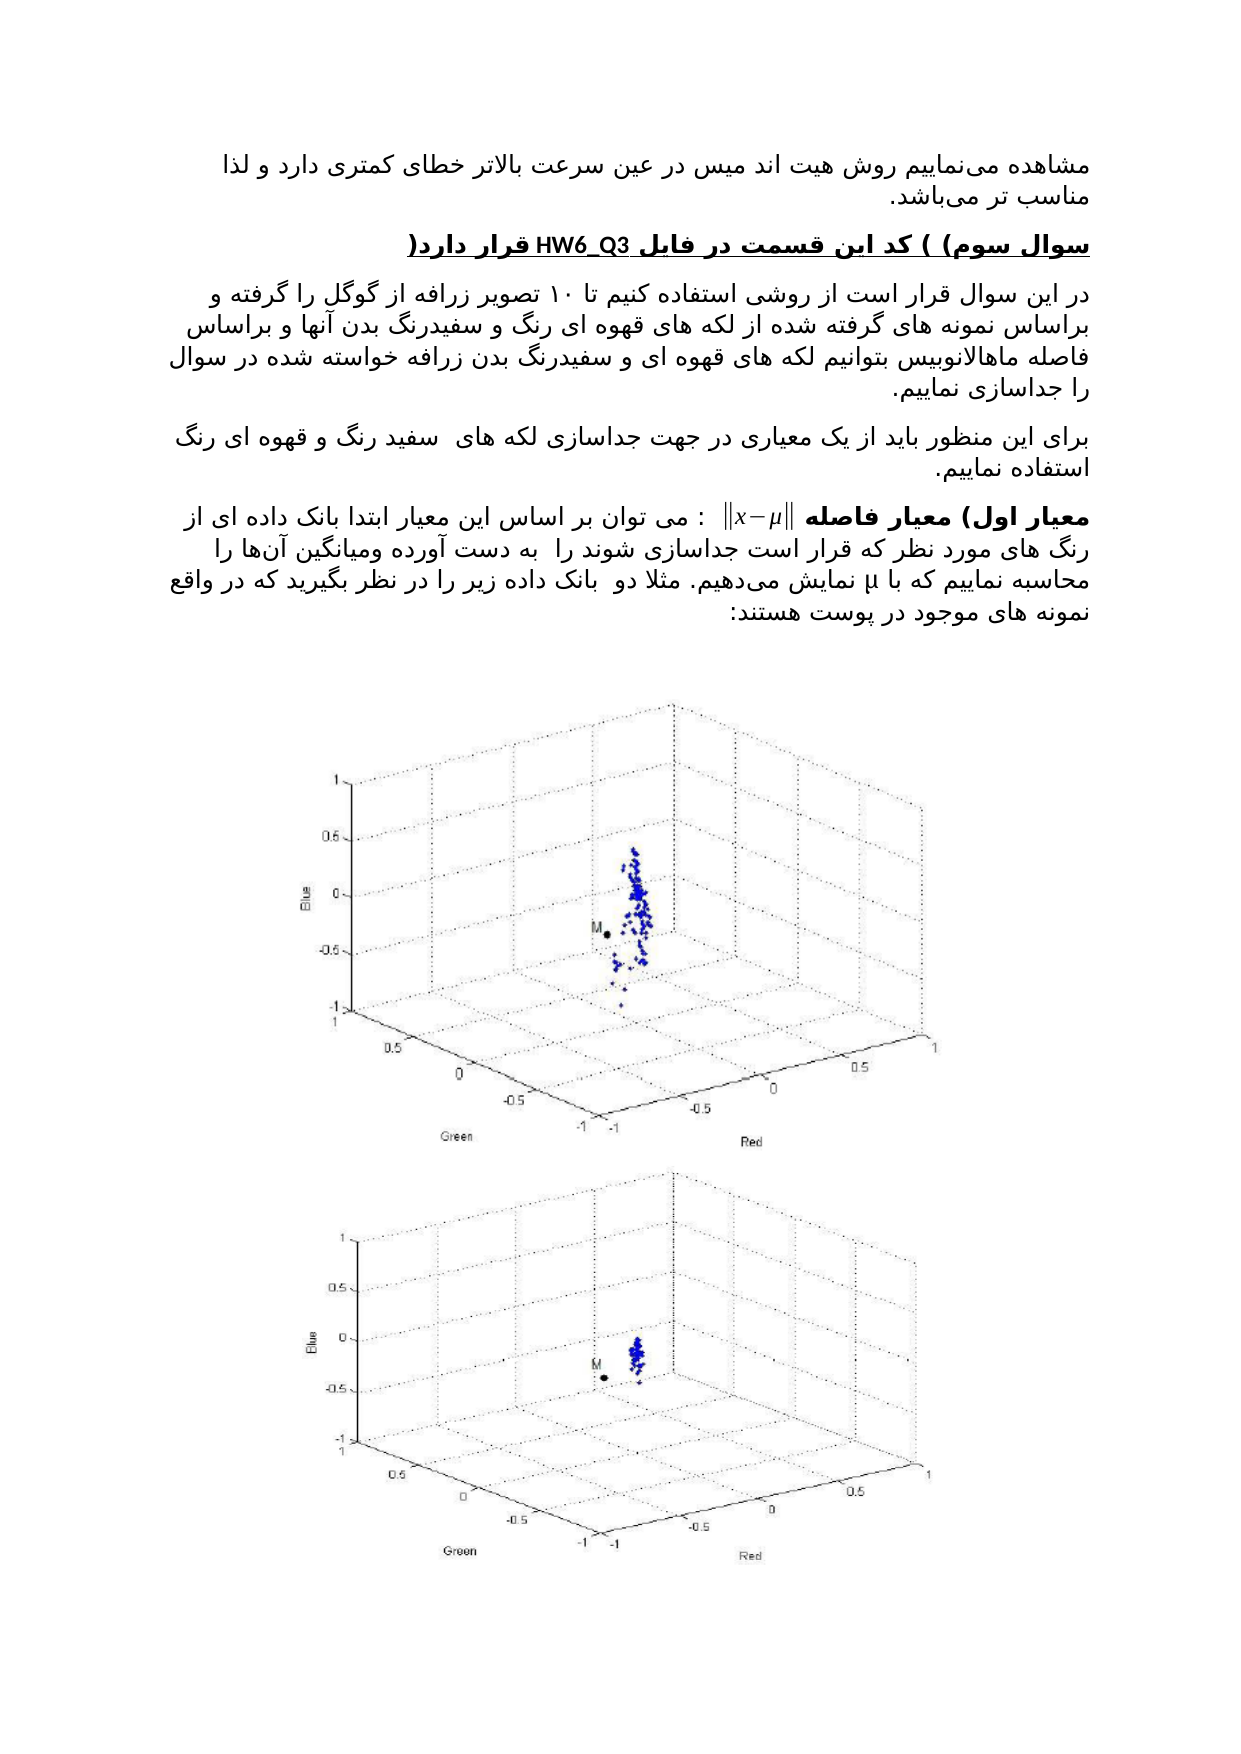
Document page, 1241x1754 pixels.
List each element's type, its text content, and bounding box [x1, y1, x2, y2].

text مشاهده می‌نماییم روش هیت اند میس در عین سرعت بالاتر خطای کمتری دارد و لذا مناسب تر می‌باشد. [150, 150, 1090, 211]
text برای این منظور باید از یک معیاری در جهت جداسازی لکه های سفید رنگ و قهوه ای رنگ استفاده نماییم. [150, 422, 1090, 482]
picture [301, 1158, 939, 1565]
text سوال سوم) ) کد این قسمت در فایل HW6_Q3 قرار دارد( [150, 229, 1090, 260]
text در این سوال قرار است از روشی استفاده کنیم تا ۱۰ تصویر زرافه از گوگل را گرفته و براساس نمونه های گرفته شده از لکه های قهوه ای رنگ و سفیدرنگ بدن آنها و براساس فاصله ماهالانوبیس بتوانیم لکه های قهوه ای و سفیدرنگ بدن زرافه خواسته شده در سوال را جداسازی نماییم. [150, 279, 1090, 403]
text معیار اول) معیار فاصله : می ‌توان بر اساس این معیار ابتدا بانک داده ای از رنگ های مورد نظر که قرار است جداسازی شوند را به دست آورده ومیانگین آن‌ها را محاسبه نماییم که با μ نمایش می‌دهیم. مثلا دو بانک داده زیر را در نظر بگیرید که در واقع نمونه های موجود در پوست هستند: [150, 501, 1090, 626]
picture [295, 695, 945, 1157]
